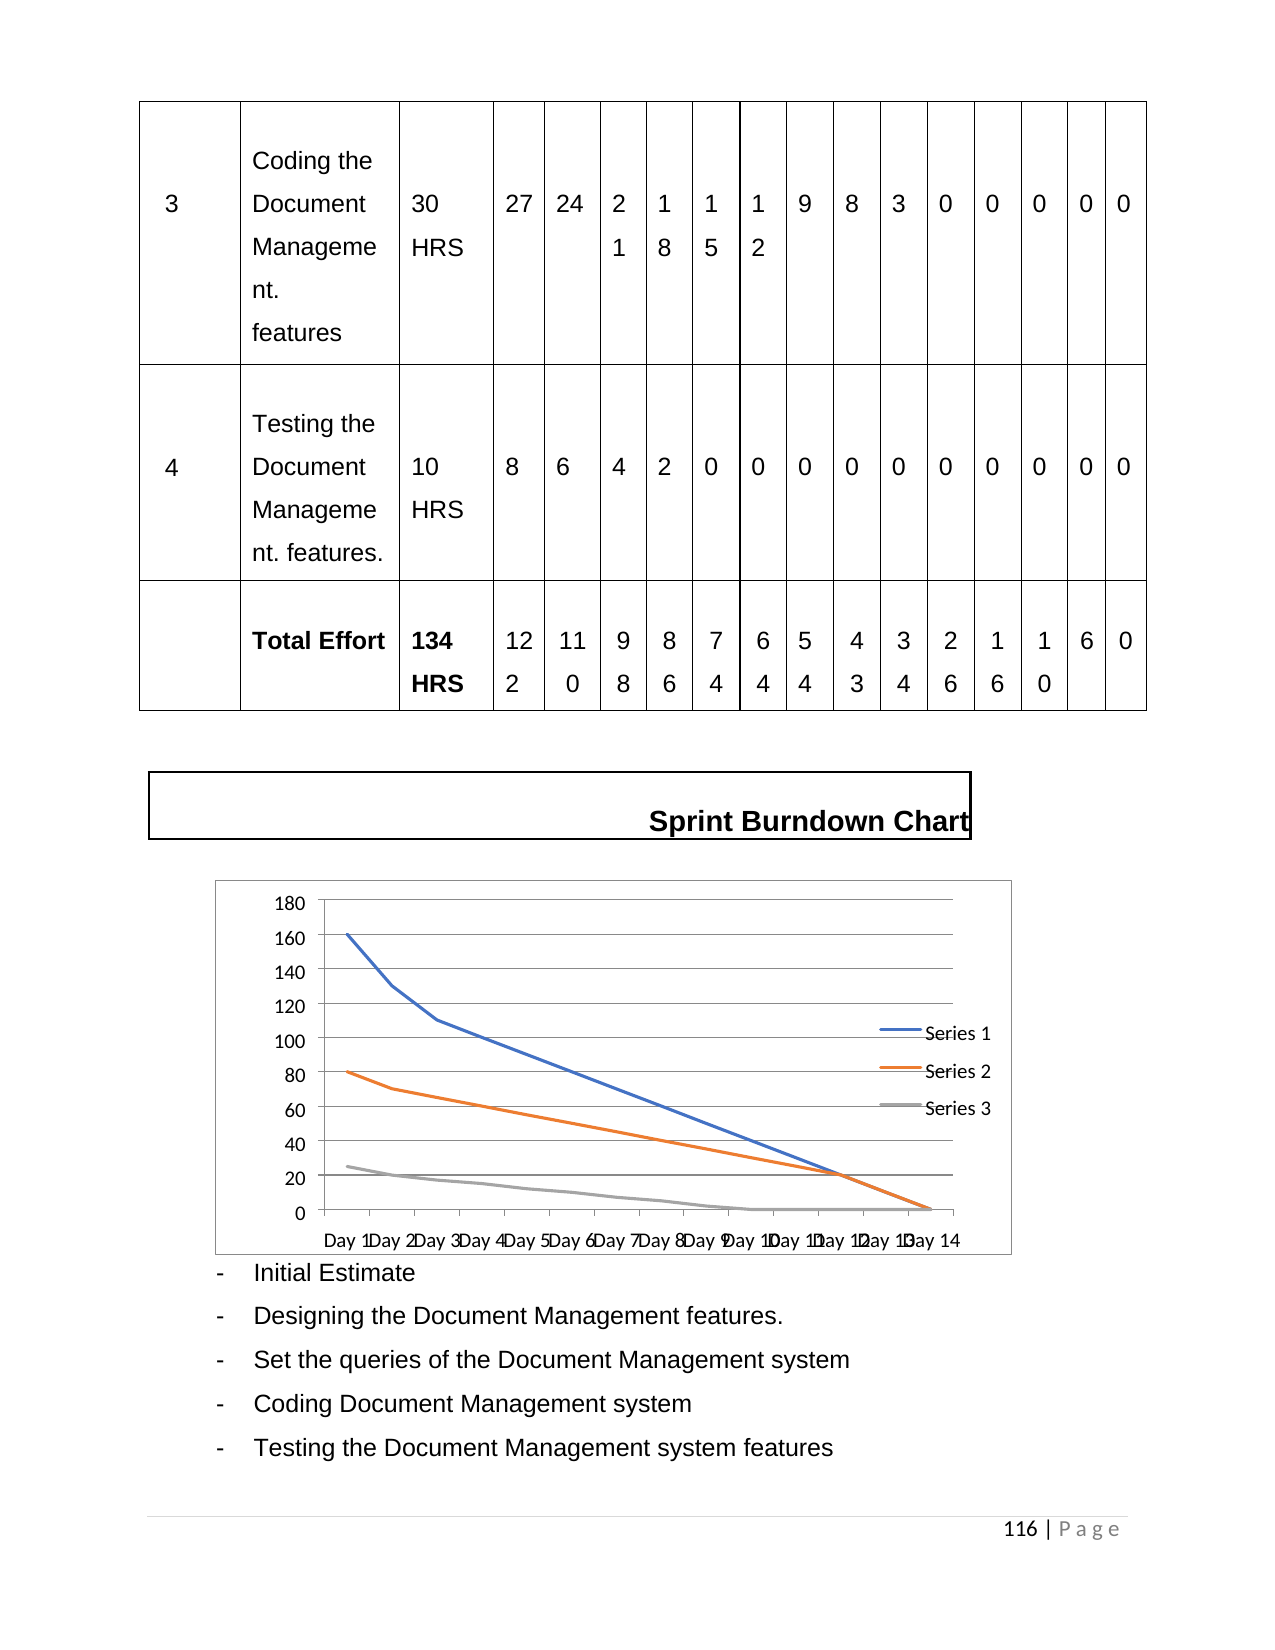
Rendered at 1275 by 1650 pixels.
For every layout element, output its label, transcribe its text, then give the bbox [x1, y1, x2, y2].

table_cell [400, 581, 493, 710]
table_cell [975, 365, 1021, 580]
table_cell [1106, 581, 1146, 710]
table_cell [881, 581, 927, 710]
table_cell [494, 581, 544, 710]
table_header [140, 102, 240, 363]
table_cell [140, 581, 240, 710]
list Designing the Document Management features. [216, 1301, 1133, 1330]
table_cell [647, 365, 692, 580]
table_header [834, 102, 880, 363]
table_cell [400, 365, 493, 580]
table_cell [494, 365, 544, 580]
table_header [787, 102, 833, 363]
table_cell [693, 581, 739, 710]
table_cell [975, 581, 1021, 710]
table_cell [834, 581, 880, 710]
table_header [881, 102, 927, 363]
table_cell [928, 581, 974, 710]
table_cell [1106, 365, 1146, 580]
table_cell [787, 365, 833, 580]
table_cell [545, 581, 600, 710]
list Coding Document Management system [216, 1389, 1133, 1418]
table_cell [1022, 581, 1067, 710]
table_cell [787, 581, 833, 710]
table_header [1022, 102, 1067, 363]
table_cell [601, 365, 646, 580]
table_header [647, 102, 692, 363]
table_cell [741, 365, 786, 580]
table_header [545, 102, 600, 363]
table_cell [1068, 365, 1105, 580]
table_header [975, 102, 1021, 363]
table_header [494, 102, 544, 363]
subtitle Sprint Burndown Chart [150, 802, 969, 838]
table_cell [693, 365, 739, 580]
list Set the queries of the Document Management system [216, 1345, 1133, 1374]
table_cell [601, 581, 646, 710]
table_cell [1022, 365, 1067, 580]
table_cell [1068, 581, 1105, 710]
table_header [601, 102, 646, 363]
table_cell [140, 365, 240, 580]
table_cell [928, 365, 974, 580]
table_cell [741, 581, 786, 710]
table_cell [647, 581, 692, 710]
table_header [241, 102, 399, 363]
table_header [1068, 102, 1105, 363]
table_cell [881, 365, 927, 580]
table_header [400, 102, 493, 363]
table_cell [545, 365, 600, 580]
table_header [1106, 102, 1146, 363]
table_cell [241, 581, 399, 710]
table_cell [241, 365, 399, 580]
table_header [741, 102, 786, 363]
list Initial Estimate [216, 1257, 1133, 1286]
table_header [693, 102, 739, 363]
list Testing the Document Management system features [216, 1433, 1133, 1462]
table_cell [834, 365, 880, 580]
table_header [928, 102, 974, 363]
